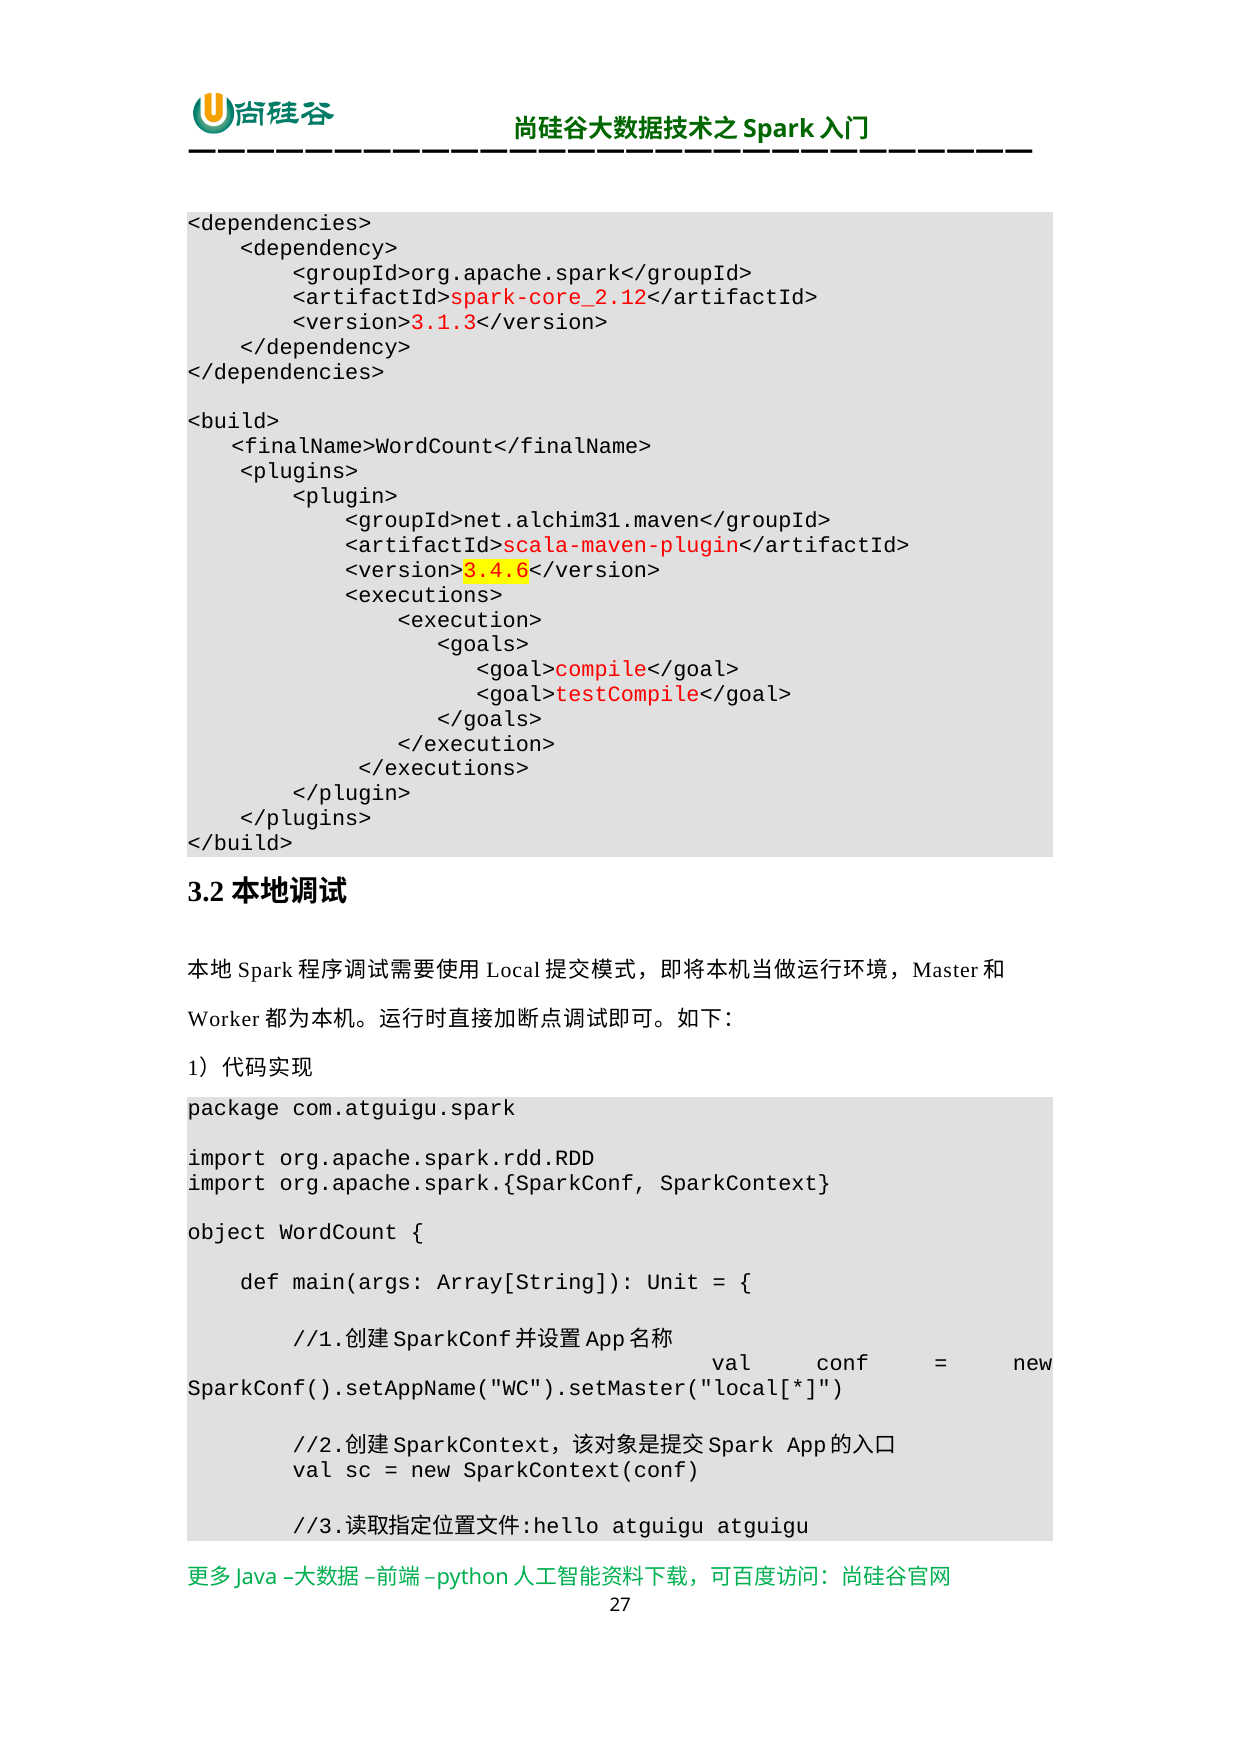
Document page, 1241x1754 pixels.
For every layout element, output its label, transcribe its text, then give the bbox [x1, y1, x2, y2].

text <build> [187, 410, 1053, 435]
text <groupId>org.apache.spark</groupId> [187, 262, 1053, 286]
text //1.创建SparkConf并设置App名称 [187, 1321, 1053, 1353]
text <artifactId>spark-core_2.12</artifactId> [187, 286, 1053, 311]
text //2.创建SparkContext，该对象是提交Spark App的入口 [187, 1427, 1053, 1459]
text object WordCount { [187, 1221, 1053, 1246]
text import org.apache.spark.{SparkConf, SparkContext} [187, 1172, 1053, 1197]
text </goals> [187, 708, 1053, 733]
text //3.读取指定位置文件:hello atguigu atguigu [187, 1508, 1053, 1541]
text <artifactId>scala-maven-plugin</artifactId> [187, 534, 1053, 559]
text <dependency> [187, 237, 1053, 262]
text <goal>compile</goal> [187, 658, 1053, 683]
text </executions> [187, 757, 1053, 782]
text <goals> [187, 633, 1053, 658]
text </build> [187, 832, 1053, 857]
text val sc = new SparkContext(conf) [187, 1459, 1053, 1484]
text </dependencies> [187, 361, 1053, 386]
text import org.apache.spark.rdd.RDD [187, 1147, 1053, 1172]
text <executions> [187, 584, 1053, 609]
text 1）代码实现 [187, 1049, 1053, 1082]
text </dependency> [187, 336, 1053, 361]
text <execution> [187, 609, 1053, 633]
text <plugin> [187, 485, 1053, 509]
text </plugin> [187, 782, 1053, 807]
text <groupId>net.alchim31.maven</groupId> [187, 509, 1053, 534]
text <version>3.4.6</version> [187, 559, 463, 584]
text val conf = new SparkConf().setAppName("WC").setMaster("local[*]") [187, 1353, 1053, 1402]
text <version>3.1.3</version> [187, 311, 1053, 336]
subtitle 3.2 本地调试 [187, 857, 1053, 922]
text </execution> [187, 733, 1053, 757]
picture [187, 88, 338, 138]
text <dependencies> [187, 212, 1053, 237]
text <finalName>WordCount</finalName> [187, 435, 1053, 460]
text 本地Spark程序调试需要使用Local提交模式，即将本机当做运行环境，Master和Worker都为本机。运行时直接加断点调试即可。如下： [187, 952, 1053, 1033]
text <plugins> [187, 460, 1053, 485]
text package com.atguigu.spark [187, 1097, 1053, 1122]
text def main(args: Array[String]): Unit = { [187, 1271, 1053, 1296]
text </plugins> [187, 807, 1053, 832]
text <goal>testCompile</goal> [187, 683, 1053, 708]
text <version>3.4.6</version> [529, 559, 1053, 584]
